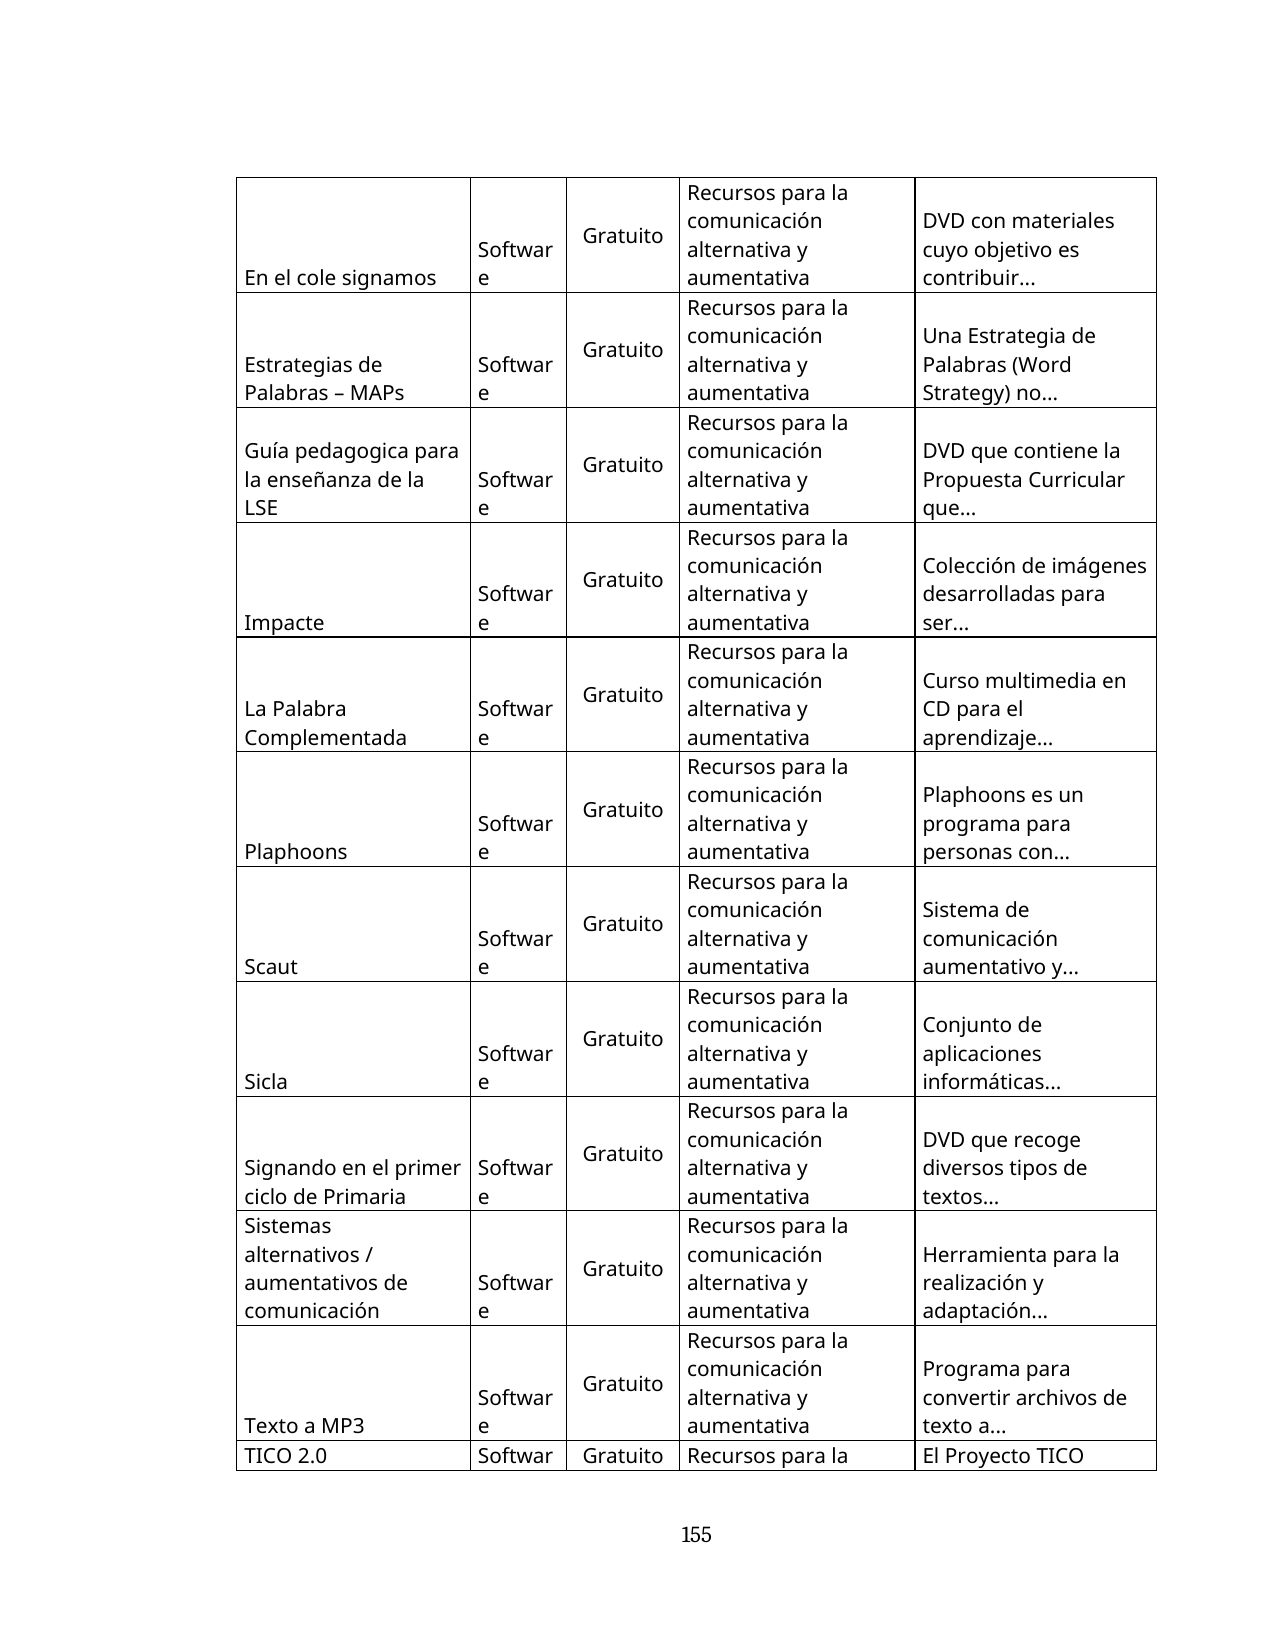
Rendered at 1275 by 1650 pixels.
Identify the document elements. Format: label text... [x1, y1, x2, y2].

table_cell Gratuito [567, 1097, 679, 1210]
table_cell Software [471, 1097, 566, 1210]
table_cell Software [471, 293, 566, 407]
table_cell Gratuito [567, 867, 679, 981]
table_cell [680, 1326, 914, 1440]
table_cell Signando en el primer ciclo de Primaria [237, 1097, 470, 1210]
table_cell Recursos para la comunicación alternativa y aumentativa [680, 1097, 914, 1210]
table_cell Texto a MP3 [237, 1326, 470, 1440]
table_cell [916, 1441, 1156, 1469]
table_cell Gratuito [567, 1441, 679, 1469]
table_cell Sicla [237, 982, 470, 1096]
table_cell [680, 1441, 914, 1469]
table_cell Sistemas alternativos / aumentativos de comunicación [237, 1211, 470, 1325]
table_cell Guía pedagogica para la enseñanza de la LSE [237, 408, 470, 522]
table_cell Software [471, 752, 566, 866]
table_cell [680, 293, 914, 407]
table_cell Recursos para la comunicación alternativa y aumentativa [680, 867, 914, 981]
table_cell Software [471, 982, 566, 1096]
table_cell Gratuito [567, 1211, 679, 1325]
table_cell Gratuito [567, 408, 679, 522]
table_cell Conjunto de aplicaciones informáticas... [916, 982, 1156, 1096]
table_cell Una Estrategia de Palabras (Word Strategy) no... [916, 293, 1156, 407]
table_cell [680, 178, 914, 292]
table_cell Plaphoons es un programa para personas con... [916, 752, 1156, 866]
table_cell Software [471, 408, 566, 522]
table_cell Gratuito [567, 752, 679, 866]
table_cell Recursos para la comunicación alternativa y aumentativa [680, 982, 914, 1096]
table_cell Plaphoons [237, 752, 470, 866]
table_cell TICO 2.0 [237, 1441, 470, 1469]
table_cell Impacte [237, 523, 470, 636]
table_cell Estrategias de Palabras – MAPs [237, 293, 470, 407]
table_cell Software [471, 1326, 566, 1440]
table_cell Software [471, 178, 566, 292]
table_cell Herramienta para la realización y adaptación... [916, 1211, 1156, 1325]
table_cell Software [471, 523, 566, 636]
table_cell Recursos para la comunicación alternativa y aumentativa [680, 523, 914, 636]
table_cell Programa para convertir archivos de texto a... [916, 1326, 1156, 1440]
table_cell En el cole signamos [237, 178, 470, 292]
table_cell DVD con materiales cuyo objetivo es contribuir... [916, 178, 1156, 292]
table_cell Gratuito [567, 638, 679, 751]
table_cell Recursos para la comunicación alternativa y aumentativa [680, 408, 914, 522]
table_cell Software [471, 1441, 566, 1469]
table_cell Recursos para la comunicación alternativa y aumentativa [680, 752, 914, 866]
table_cell Gratuito [567, 982, 679, 1096]
table_cell Gratuito [567, 293, 679, 407]
table_cell Gratuito [567, 1326, 679, 1440]
table_cell Sistema de comunicación aumentativo y... [916, 867, 1156, 981]
table_cell DVD que contiene la Propuesta Curricular que... [916, 408, 1156, 522]
table_cell Software [471, 867, 566, 981]
table_cell Curso multimedia en CD para el aprendizaje... [916, 638, 1156, 751]
table_cell Scaut [237, 867, 470, 981]
table_cell Gratuito [567, 523, 679, 636]
table_cell Recursos para la comunicación alternativa y aumentativa [680, 1211, 914, 1325]
table_cell Gratuito [567, 178, 679, 292]
table_cell Software [471, 1211, 566, 1325]
table_cell Recursos para la comunicación alternativa y aumentativa [680, 638, 914, 751]
table_cell DVD que recoge diversos tipos de textos... [916, 1097, 1156, 1210]
table_cell La Palabra Complementada [237, 638, 470, 751]
table_cell Colección de imágenes desarrolladas para ser... [916, 523, 1156, 636]
table_cell Software [471, 638, 566, 751]
